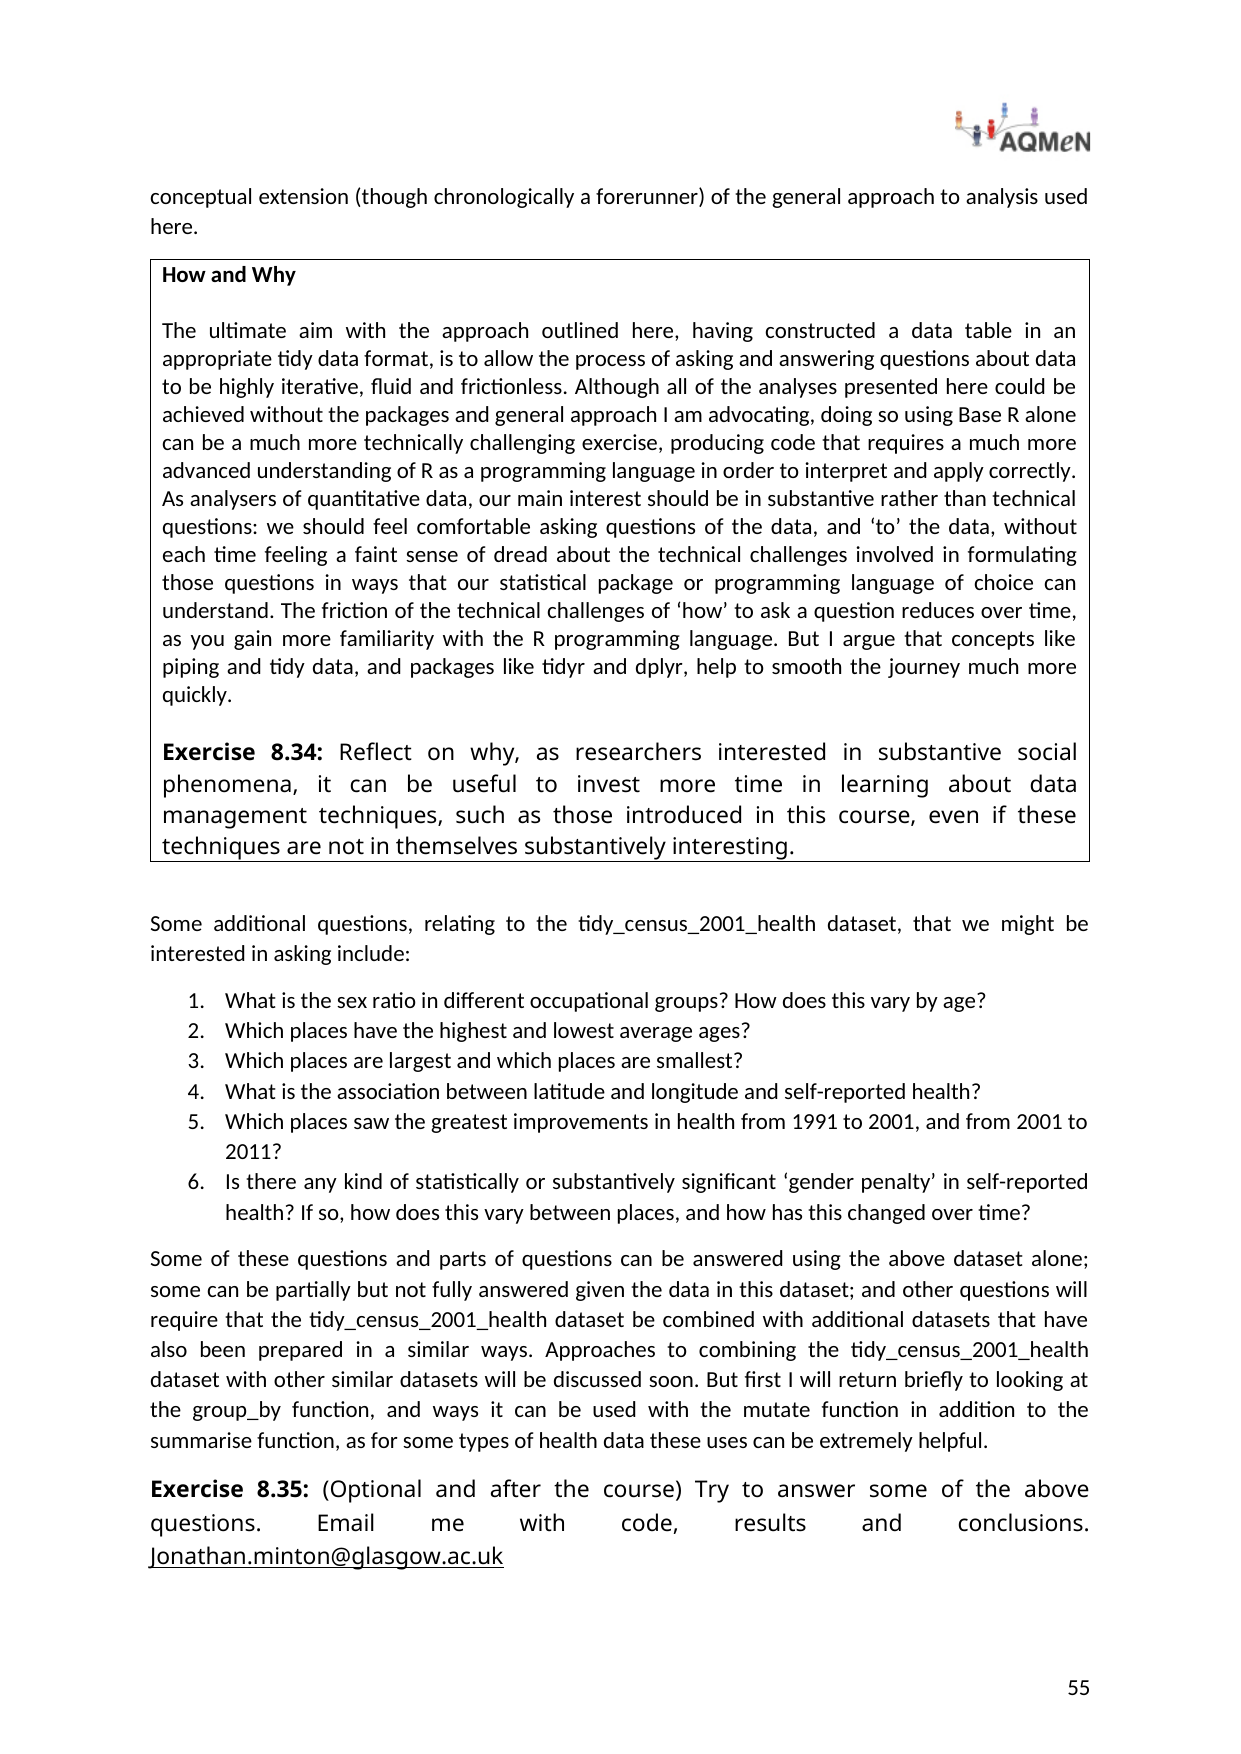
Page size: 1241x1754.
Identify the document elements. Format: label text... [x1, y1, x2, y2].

text Some of these questions and parts of questions can be answered using the above dataset alone; some can be partially but not fully answered given the data in this dataset; and other questions will require that the tidy_census_2001_health dataset be combined with additional datasets that have also been prepared in a similar ways. Approaches to combining the tidy_census_2001_health dataset with other similar datasets will be discussed soon. But first I will return briefly to looking at the group_by function, and ways it can be used with the mutate function in addition to the summarise function, as for some types of health data these uses can be extremely helpful. [150, 1244, 1090, 1454]
list Which places have the highest and lowest average ages? [187, 1016, 1090, 1044]
list What is the sex ratio in different occupational groups? How does this vary by age? [187, 986, 1090, 1014]
picture [955, 73, 1091, 182]
list What is the association between latitude and longitude and self-reported health? [187, 1077, 1090, 1105]
list Which places saw the greatest improvements in health from 1991 to 2001, and from 2001 to 2011? [187, 1107, 1090, 1165]
table_header How and Why The ultimate aim with the approach outlined here, having constructed a data table in an appropriate tidy data format, is to allow the process of asking and answering questions about data to be highly iterative, fluid and frictionless. Although all of the analyses presented here could be achieved without the packages and general approach I am advocating, doing so using Base R alone can be a much more technically challenging exercise, producing code that requires a much more advanced understanding of R as a programming language in order to interpret and apply correctly. As analysers of quantitative data, our main interest should be in substantive rather than technical questions: we should feel comfortable asking questions of the data, and ‘to’ the data, without each time feeling a faint sense of dread about the technical challenges involved in formulating those questions in ways that our statistical package or programming language of choice can understand. The friction of the technical challenges of ‘how’ to ask a question reduces over time, as you gain more familiarity with the R programming language. But I argue that concepts like piping and tidy data, and packages like tidyr and dplyr, help to smooth the journey much more quickly. Exercise 8.34: Reflect on why, as researchers interested in substantive social phenomena, it can be useful to invest more time in learning about data management techniques, such as those introduced in this course, even if these techniques are not in themselves substantively interesting. [151, 260, 1089, 861]
text Exercise 8.35: (Optional and after the course) Try to answer some of the above questions. Email me with code, results and conclusions. Jonathan.minton@glasgow.ac.uk [150, 1473, 1090, 1571]
list Is there any kind of statistically or substantively significant ‘gender penalty’ in self-reported health? If so, how does this vary between places, and how has this changed over time? [187, 1167, 1090, 1226]
list Which places are largest and which places are smallest? [187, 1047, 1090, 1075]
text Some additional questions, relating to the tidy_census_2001_health dataset, that we might be interested in asking include: [150, 909, 1090, 967]
